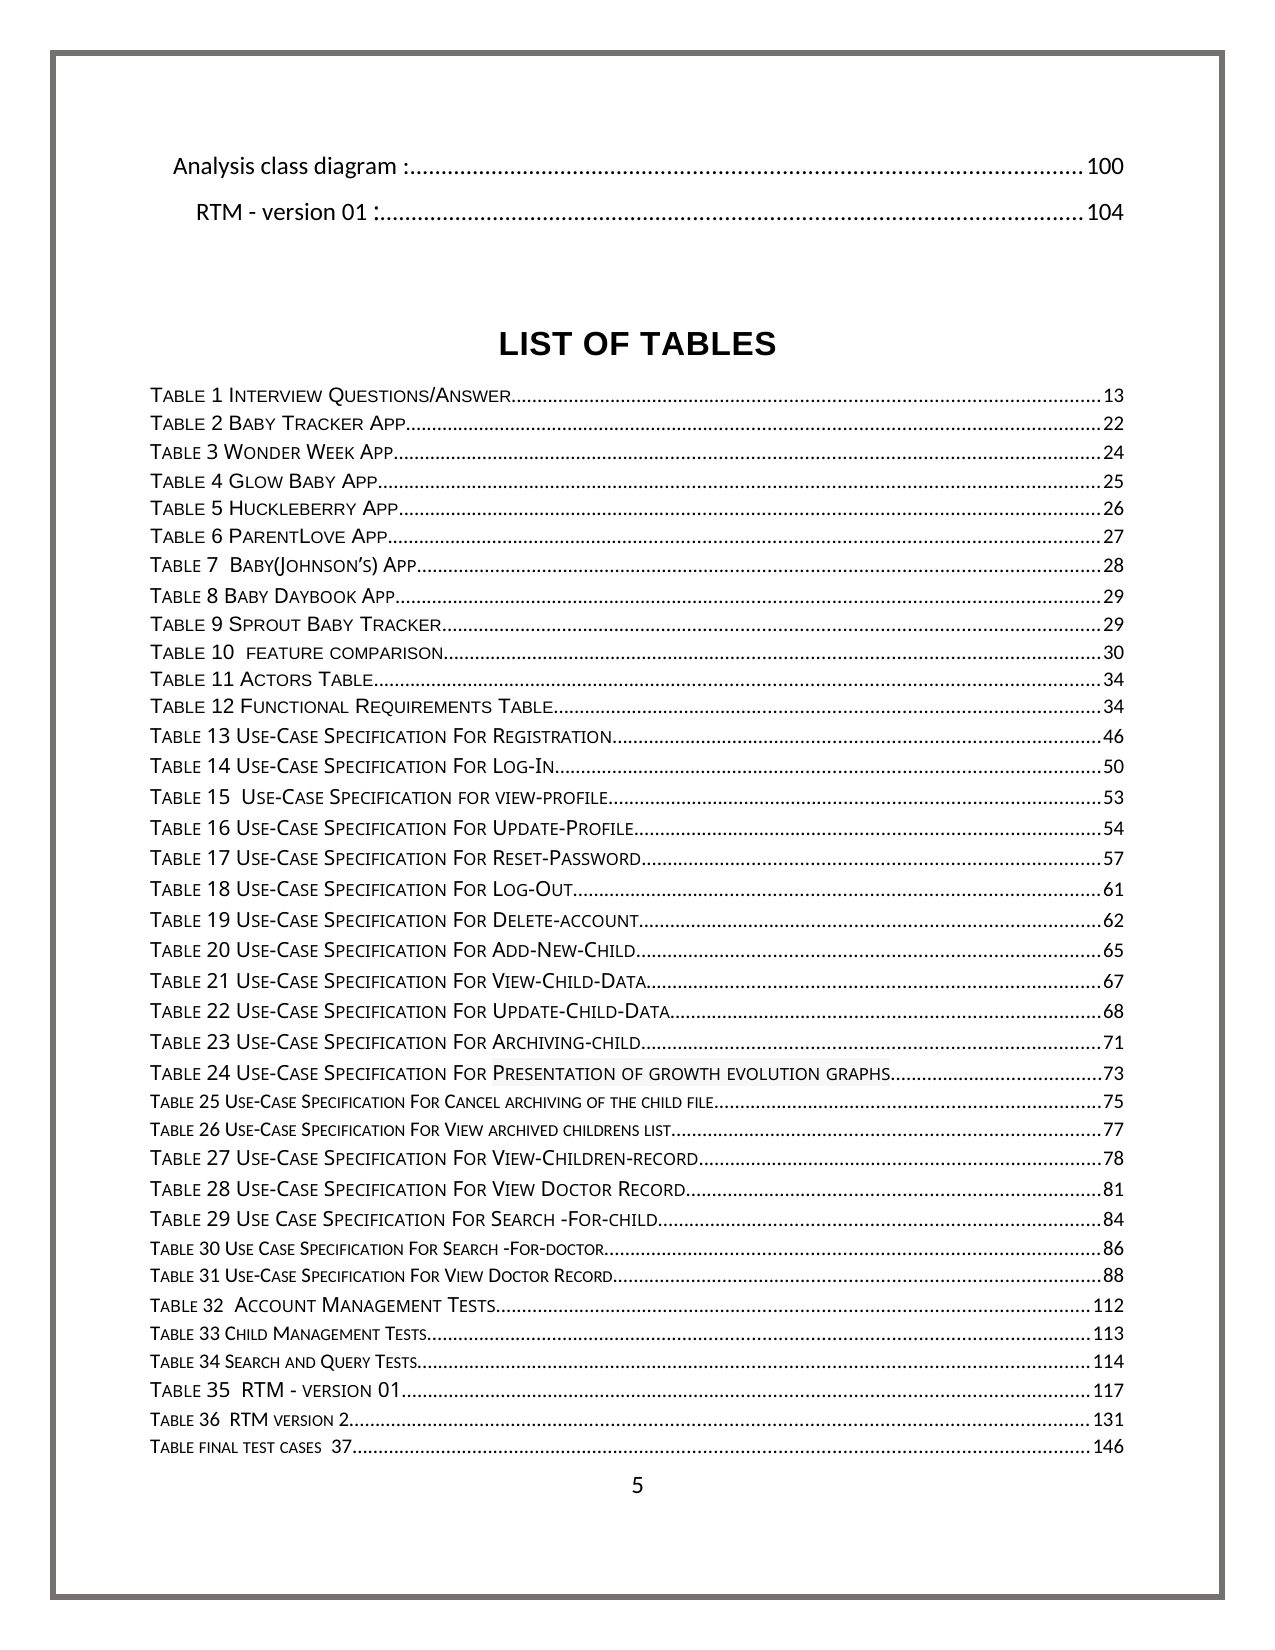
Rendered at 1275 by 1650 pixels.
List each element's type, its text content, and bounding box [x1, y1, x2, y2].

text Table 2 Baby Tracker App 22 [150, 410, 1125, 435]
text Table 30 Use Case Specification For Search -For-doctor 86 [150, 1235, 1125, 1261]
text Table 34 Search and Query Tests 114 [150, 1348, 1125, 1373]
text Table 7 Baby(Johnson’s) App 28 [150, 550, 1125, 579]
text Table 15 Use-Case Specification for view-profile 53 [150, 782, 1125, 811]
text Table 29 Use Case Specification For Search -For-child 84 [150, 1204, 1125, 1233]
text LIST OF TABLES [150, 324, 1125, 363]
text Table 11 Actors Table 34 [150, 666, 1125, 692]
text Table 8 Baby Daybook App 29 [150, 581, 1125, 609]
text Table 1 Interview Questions/Answer 13 [150, 383, 1125, 408]
text Table 22 Use-Case Specification For Update-Child-Data 68 [150, 997, 1125, 1025]
text Table 24 Use-Case Specification For Presentation of growth evolution graphs 73 [150, 1058, 492, 1086]
text Table 33 Child Management Tests 113 [150, 1321, 1125, 1346]
text RTM - version 01 : 104 [196, 193, 1125, 227]
text Table final test cases 37 146 [150, 1433, 1125, 1459]
text Table 19 Use-Case Specification For Delete-account 62 [150, 905, 1125, 933]
text Table 3 Wonder Week App 24 [150, 437, 1125, 466]
text Table 31 Use-Case Specification For View Doctor Record 88 [150, 1263, 1125, 1288]
text Table 32 Account Management Tests 112 [150, 1290, 1125, 1318]
text Table 24 Use-Case Specification For Presentation of growth evolution graphs 73 [890, 1058, 1125, 1086]
text Table 17 Use-Case Specification For Reset-Password 57 [150, 843, 1125, 872]
text Table 5 Huckleberry App 26 [150, 495, 1125, 521]
text Table 18 Use-Case Specification For Log-Out 61 [150, 874, 1125, 903]
text Table 13 Use-Case Specification For Registration 46 [150, 721, 1125, 749]
text Table 20 Use-Case Specification For Add-New-Child 65 [150, 935, 1125, 964]
text Table 10 feature comparison 30 [150, 639, 1125, 664]
text Table 9 Sprout Baby Tracker 29 [150, 611, 1125, 637]
text Table 12 Functional Requirements Table 34 [150, 694, 1125, 719]
text Analysis class diagram : 100 [173, 150, 1125, 181]
text Table 28 Use-Case Specification For View Doctor Record 81 [150, 1174, 1125, 1202]
text Table 36 RTM version 2 131 [150, 1406, 1125, 1431]
text Table 6 ParentLove App 27 [150, 523, 1125, 548]
text Table 14 Use-Case Specification For Log-In 50 [150, 752, 1125, 780]
text Table 26 Use-Case Specification For View archived childrens list 77 [150, 1116, 1125, 1141]
text Table 21 Use-Case Specification For View-Child-Data 67 [150, 966, 1125, 994]
text Table 23 Use-Case Specification For Archiving-child 71 [150, 1027, 1125, 1056]
text Table 4 Glow Baby App 25 [150, 468, 1125, 493]
text Table 25 Use-Case Specification For Cancel archiving of the child file 75 [150, 1088, 1125, 1114]
text Table 16 Use-Case Specification For Update-Profile 54 [150, 813, 1125, 841]
text Table 35 RTM - version 01 117 [150, 1375, 1125, 1404]
text Table 27 Use-Case Specification For View-Children-record 78 [150, 1143, 1125, 1172]
